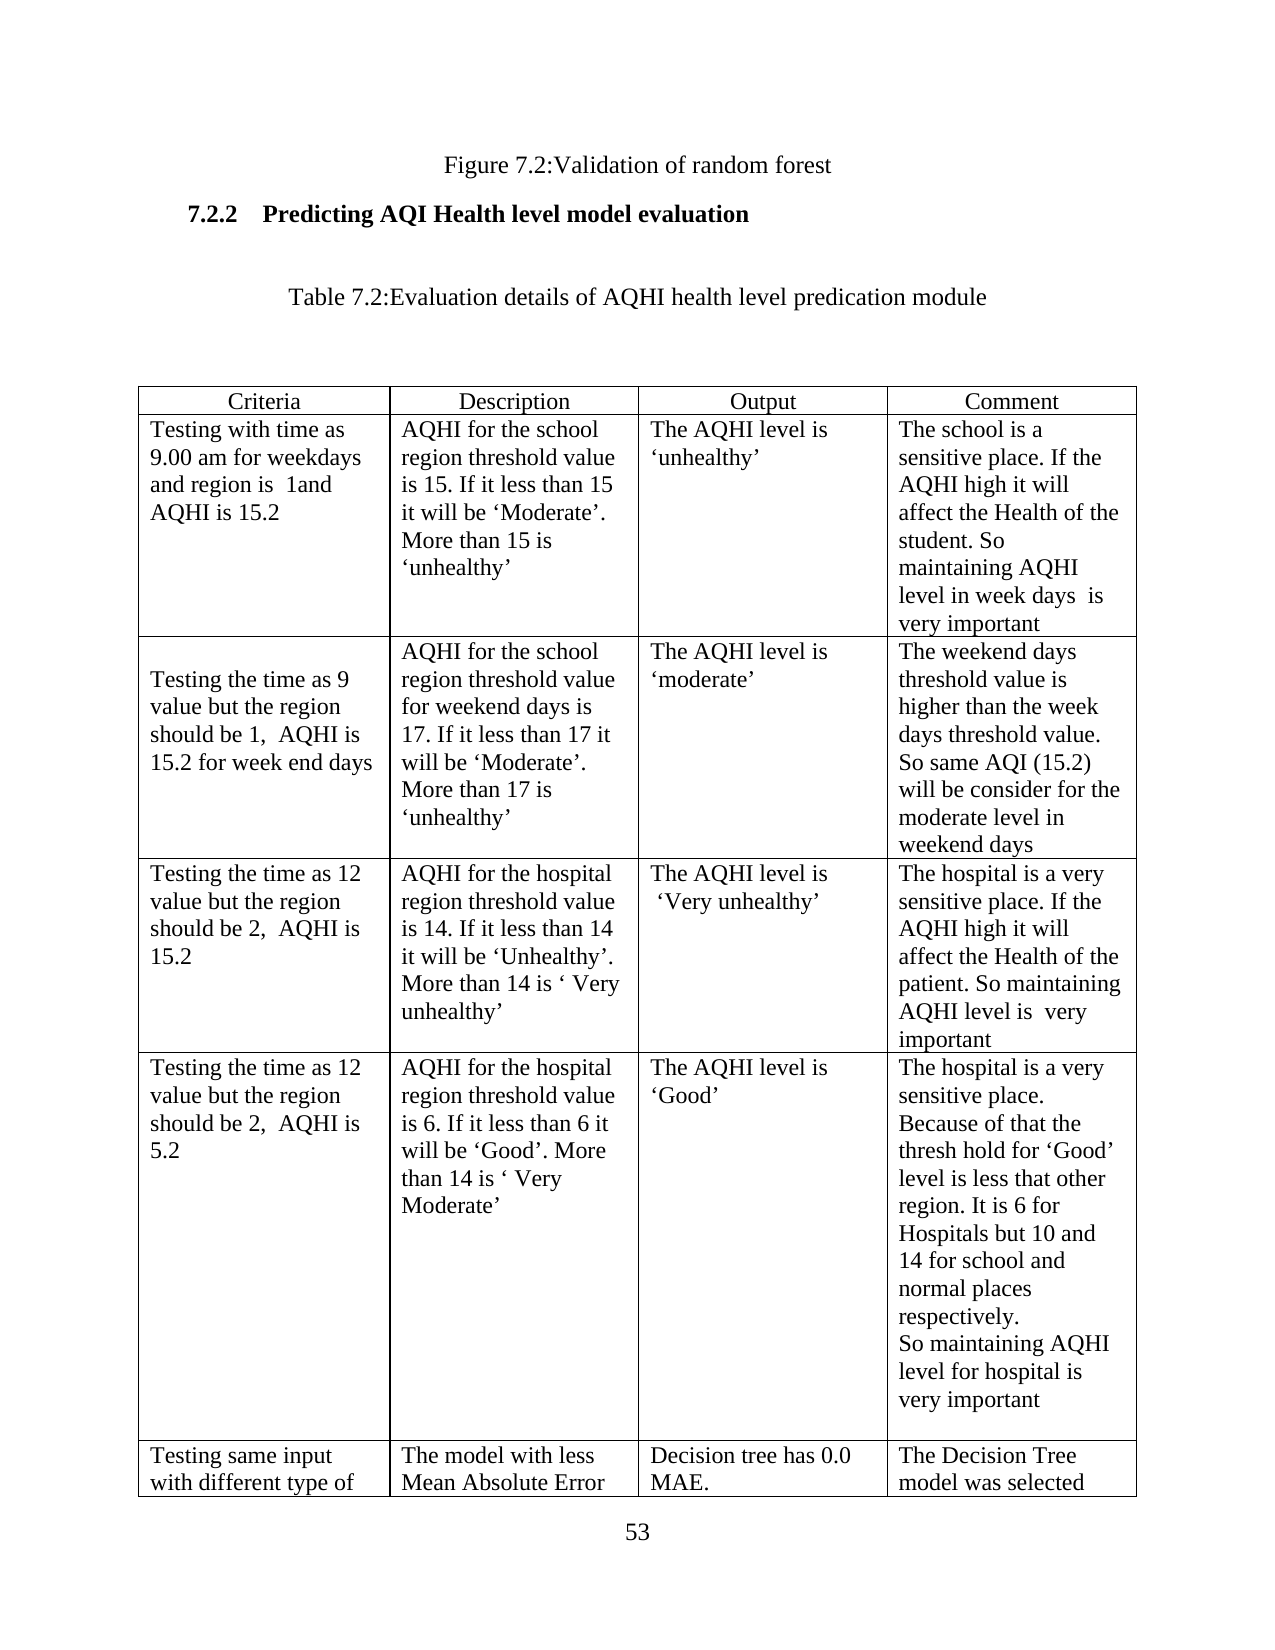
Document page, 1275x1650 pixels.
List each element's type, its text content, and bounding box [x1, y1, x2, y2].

table_cell The AQHI level is ‘Very unhealthy’ [639, 859, 887, 1052]
subtitle Predicting AQI Health level model evaluation [187, 199, 1125, 228]
table_cell The hospital is a very sensitive place. If the AQHI high it will affect the Health of the patient. So maintaining AQHI level is very important [888, 859, 1136, 1052]
table_cell The hospital is a very sensitive place. Because of that the thresh hold for ‘Good’ level is less that other region. It is 6 for Hospitals but 10 and 14 for school and normal places respectively. So maintaining AQHI level for hospital is very important [888, 1053, 1136, 1440]
table_cell Testing the time as 12 value but the region should be 2, AQHI is 15.2 [139, 859, 389, 1052]
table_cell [391, 1441, 638, 1496]
table_cell AQHI for the school region threshold value is 15. If it less than 15 it will be ‘Moderate’. More than 15 is ‘unhealthy’ [391, 415, 638, 636]
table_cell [639, 1441, 887, 1496]
table_cell Testing the time as 12 value but the region should be 2, AQHI is 5.2 [139, 1053, 389, 1440]
table_cell The school is a sensitive place. If the AQHI high it will affect the Health of the student. So maintaining AQHI level in week days is very important [888, 415, 1136, 636]
text Figure 7.2:Validation of random forest [150, 150, 1125, 179]
table_cell Testing with time as 9.00 am for weekdays and region is 1and AQHI is 15.2 [139, 415, 389, 636]
table_cell The AQHI level is ‘unhealthy’ [639, 415, 887, 636]
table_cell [888, 1441, 1136, 1496]
table_header Criteria [139, 387, 389, 414]
text Table 7.2:Evaluation details of AQHI health level predication module [150, 282, 1125, 311]
table_cell AQHI for the school region threshold value for weekend days is 17. If it less than 17 it will be ‘Moderate’. More than 17 is ‘unhealthy’ [391, 637, 638, 858]
table_header Output [639, 387, 887, 414]
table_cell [139, 1441, 389, 1496]
table_cell The AQHI level is ‘Good’ [639, 1053, 887, 1440]
table_cell AQHI for the hospital region threshold value is 6. If it less than 6 it will be ‘Good’. More than 14 is ‘ Very Moderate’ [391, 1053, 638, 1440]
table_cell AQHI for the hospital region threshold value is 14. If it less than 14 it will be ‘Unhealthy’. More than 14 is ‘ Very unhealthy’ [391, 859, 638, 1052]
table_cell Testing the time as 9 value but the region should be 1, AQHI is 15.2 for week end days [139, 637, 389, 858]
table_header Comment [888, 387, 1136, 414]
table_header Description [391, 387, 638, 414]
table_cell The AQHI level is ‘moderate’ [639, 637, 887, 858]
table_cell The weekend days threshold value is higher than the week days threshold value. So same AQI (15.2) will be consider for the moderate level in weekend days [888, 637, 1136, 858]
